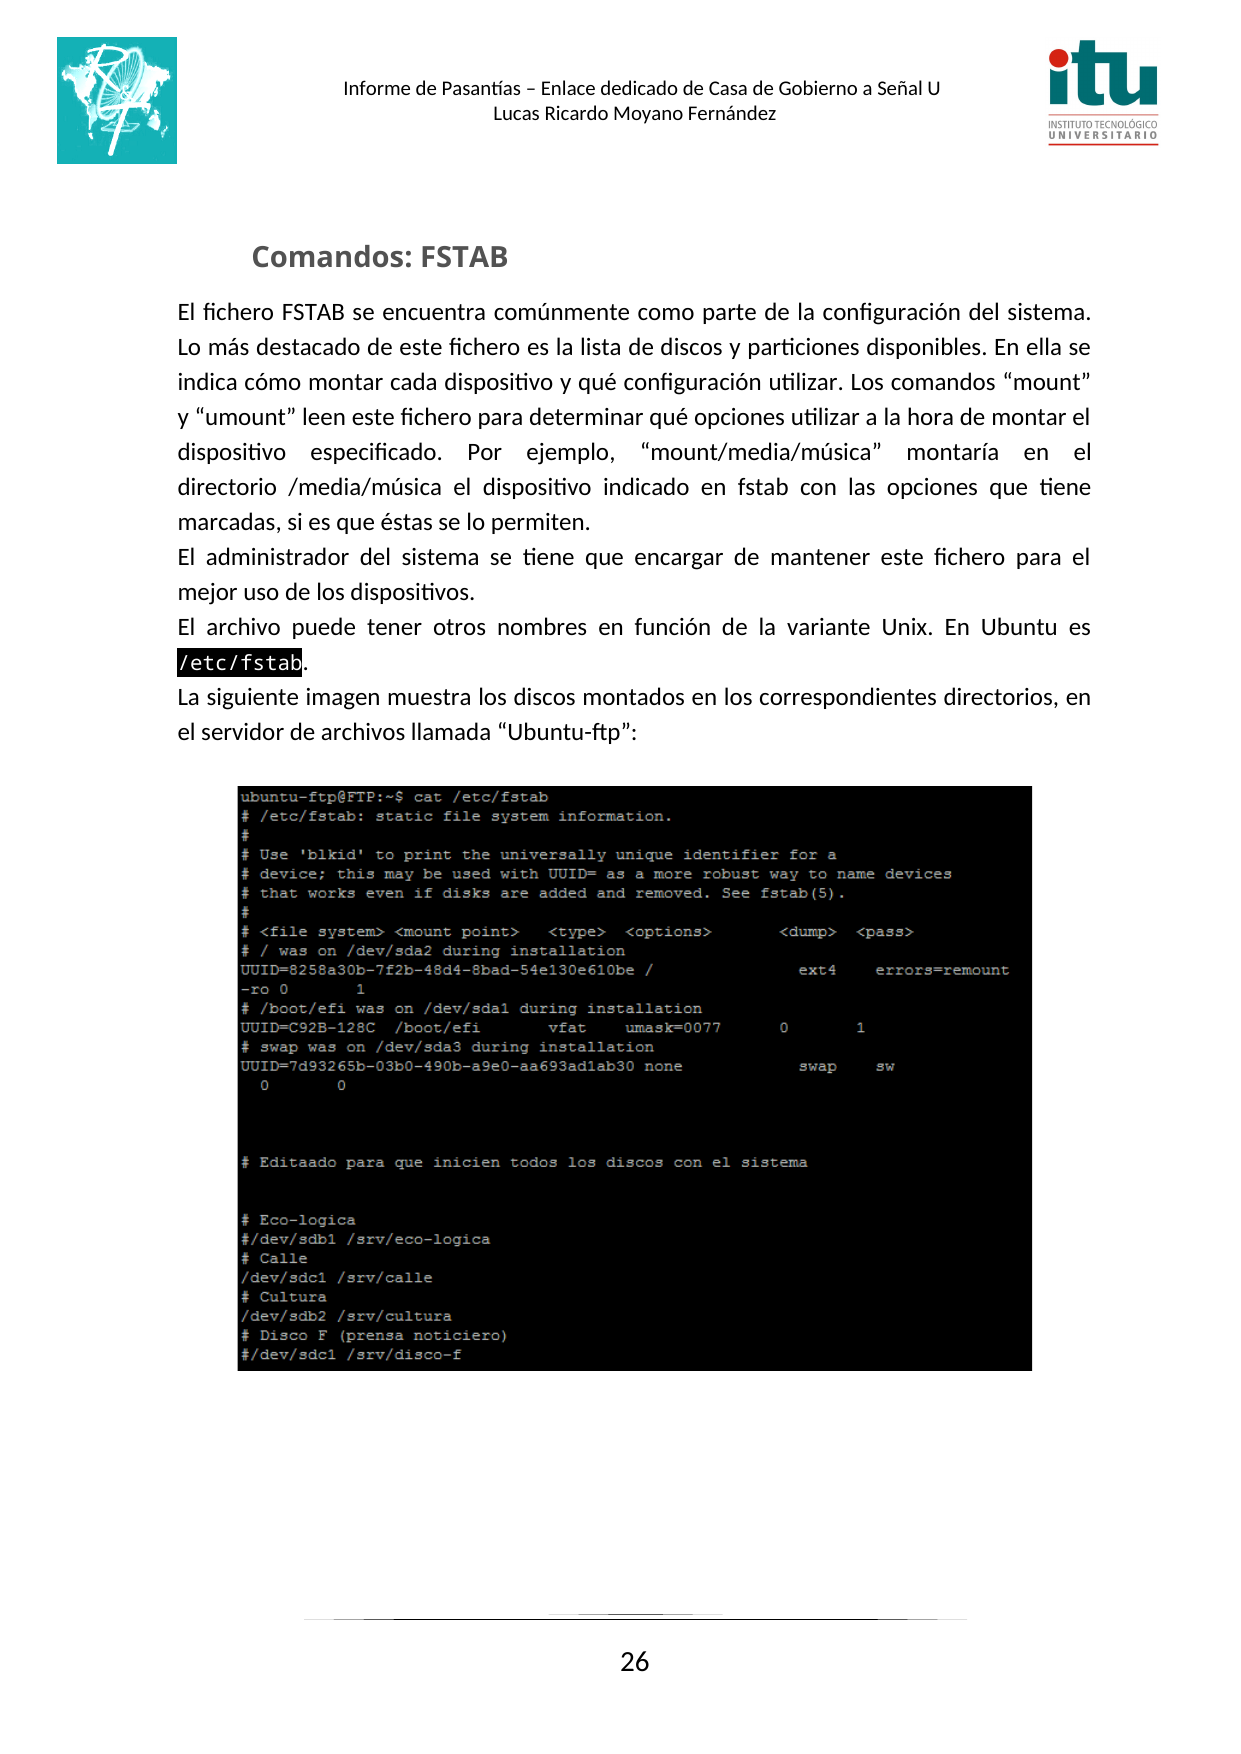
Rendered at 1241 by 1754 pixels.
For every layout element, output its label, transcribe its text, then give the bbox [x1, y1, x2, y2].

text La siguiente imagen muestra los discos montados en los correspondientes directorios, en el servidor de archivos llamada “Ubuntu-ftp”: [177, 681, 1092, 747]
picture [237, 786, 1033, 1371]
subtitle Comandos: FSTAB [251, 237, 1092, 276]
picture [1045, 37, 1161, 148]
text El administrador del sistema se tiene que encargar de mantener este fichero para el mejor uso de los dispositivos. [177, 541, 1092, 607]
text El fichero FSTAB se encuentra comúnmente como parte de la configuración del sistema. Lo más destacado de este fichero es la lista de discos y particiones disponibles. En ella se indica cómo montar cada dispositivo y qué configuración utilizar. Los comandos “mount” y “umount” leen este fichero para determinar qué opciones utilizar a la hora de montar el dispositivo especificado. Por ejemplo, “mount/media/música” montaría en el directorio /media/música el dispositivo indicado en fstab con las opciones que tiene marcadas, si es que éstas se lo permiten. [177, 296, 1092, 537]
text El archivo puede tener otros nombres en función de la variante Unix. En Ubuntu es /etc/fstab. [177, 611, 1092, 677]
picture [57, 37, 177, 164]
